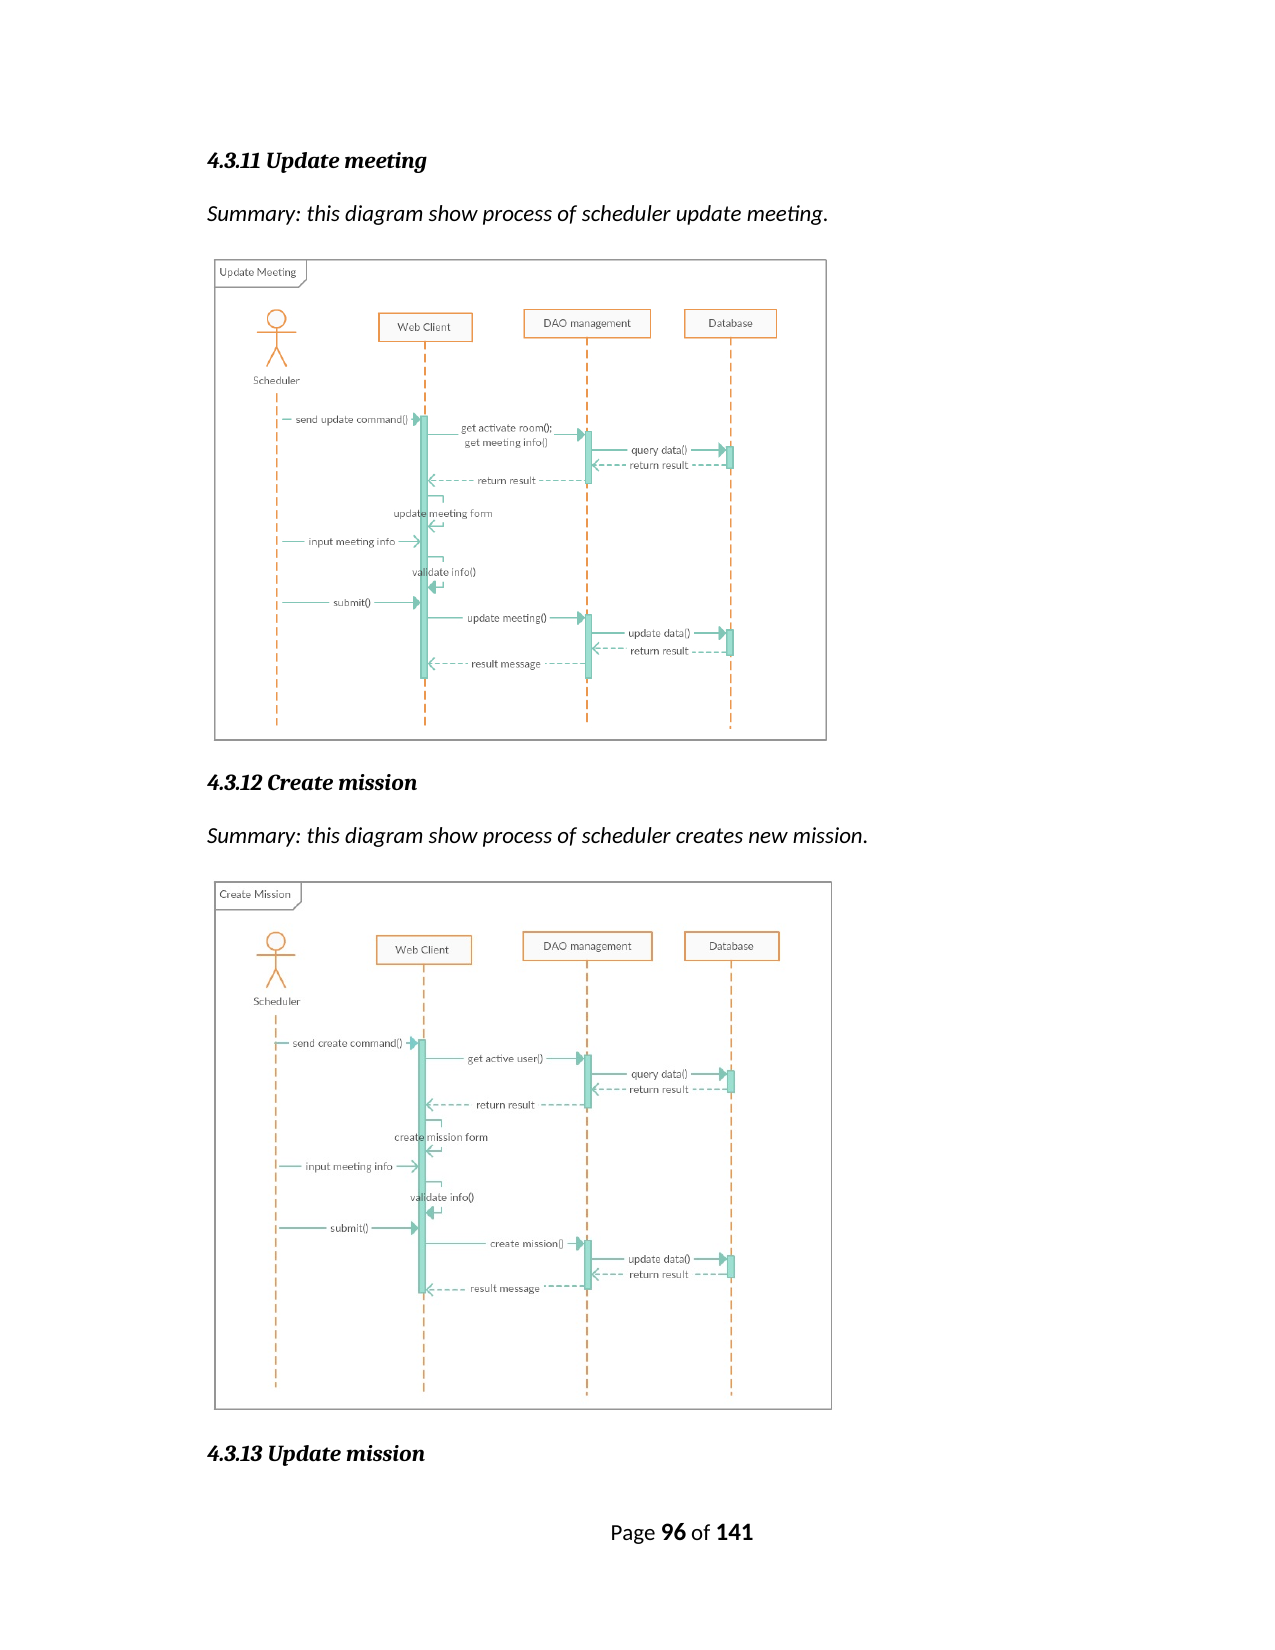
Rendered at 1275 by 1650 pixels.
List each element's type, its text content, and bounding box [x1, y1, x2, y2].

text Summary: this diagram show process of scheduler creates new mission. [207, 821, 1157, 849]
text 4.3.11 Update meeting [207, 148, 1157, 174]
text 4.3.12 Create mission [207, 770, 1157, 796]
picture [206, 873, 840, 1416]
text Summary: this diagram show process of scheduler update meeting. [207, 199, 1157, 227]
text 4.3.13 Update mission [207, 1441, 1157, 1467]
picture [206, 251, 831, 745]
